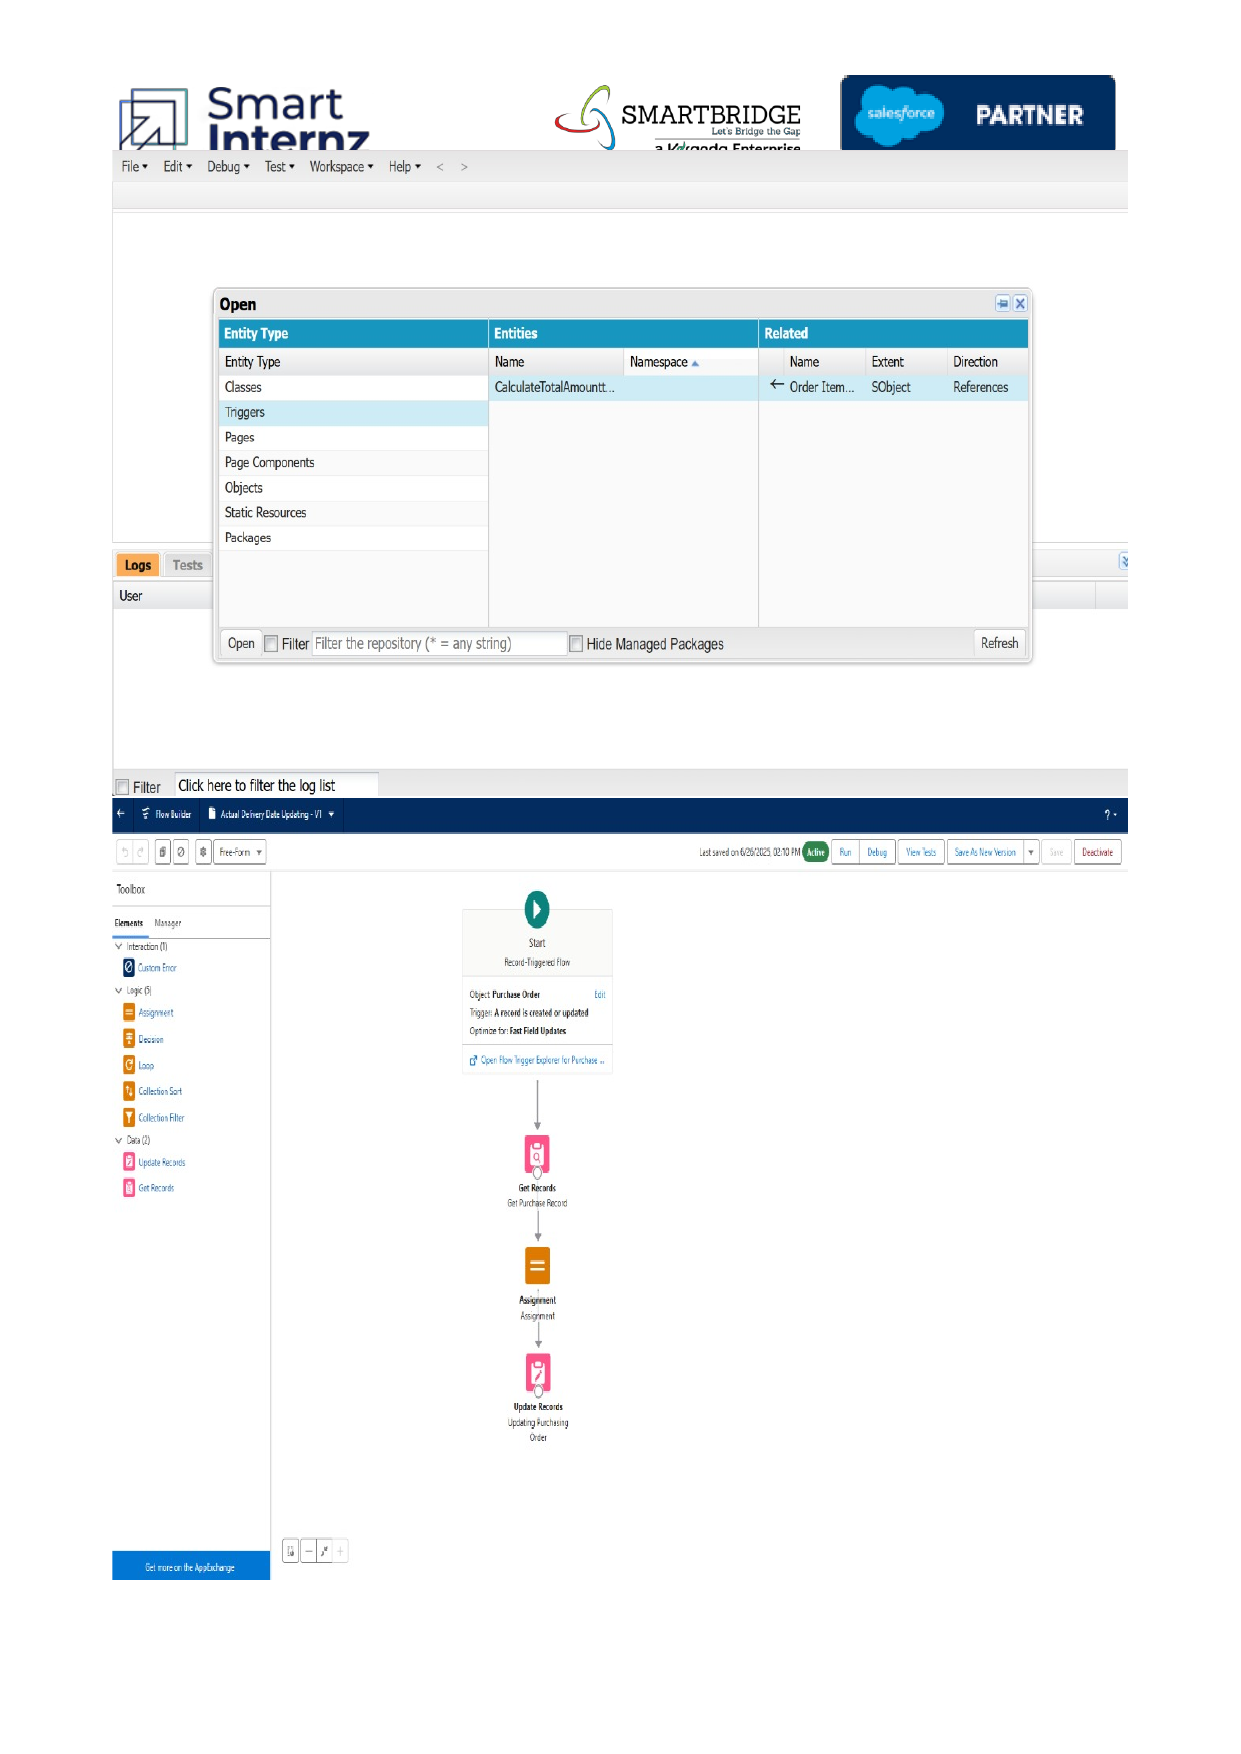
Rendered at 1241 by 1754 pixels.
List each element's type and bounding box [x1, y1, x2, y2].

picture [112, 75, 1128, 796]
picture [112, 798, 1128, 1580]
